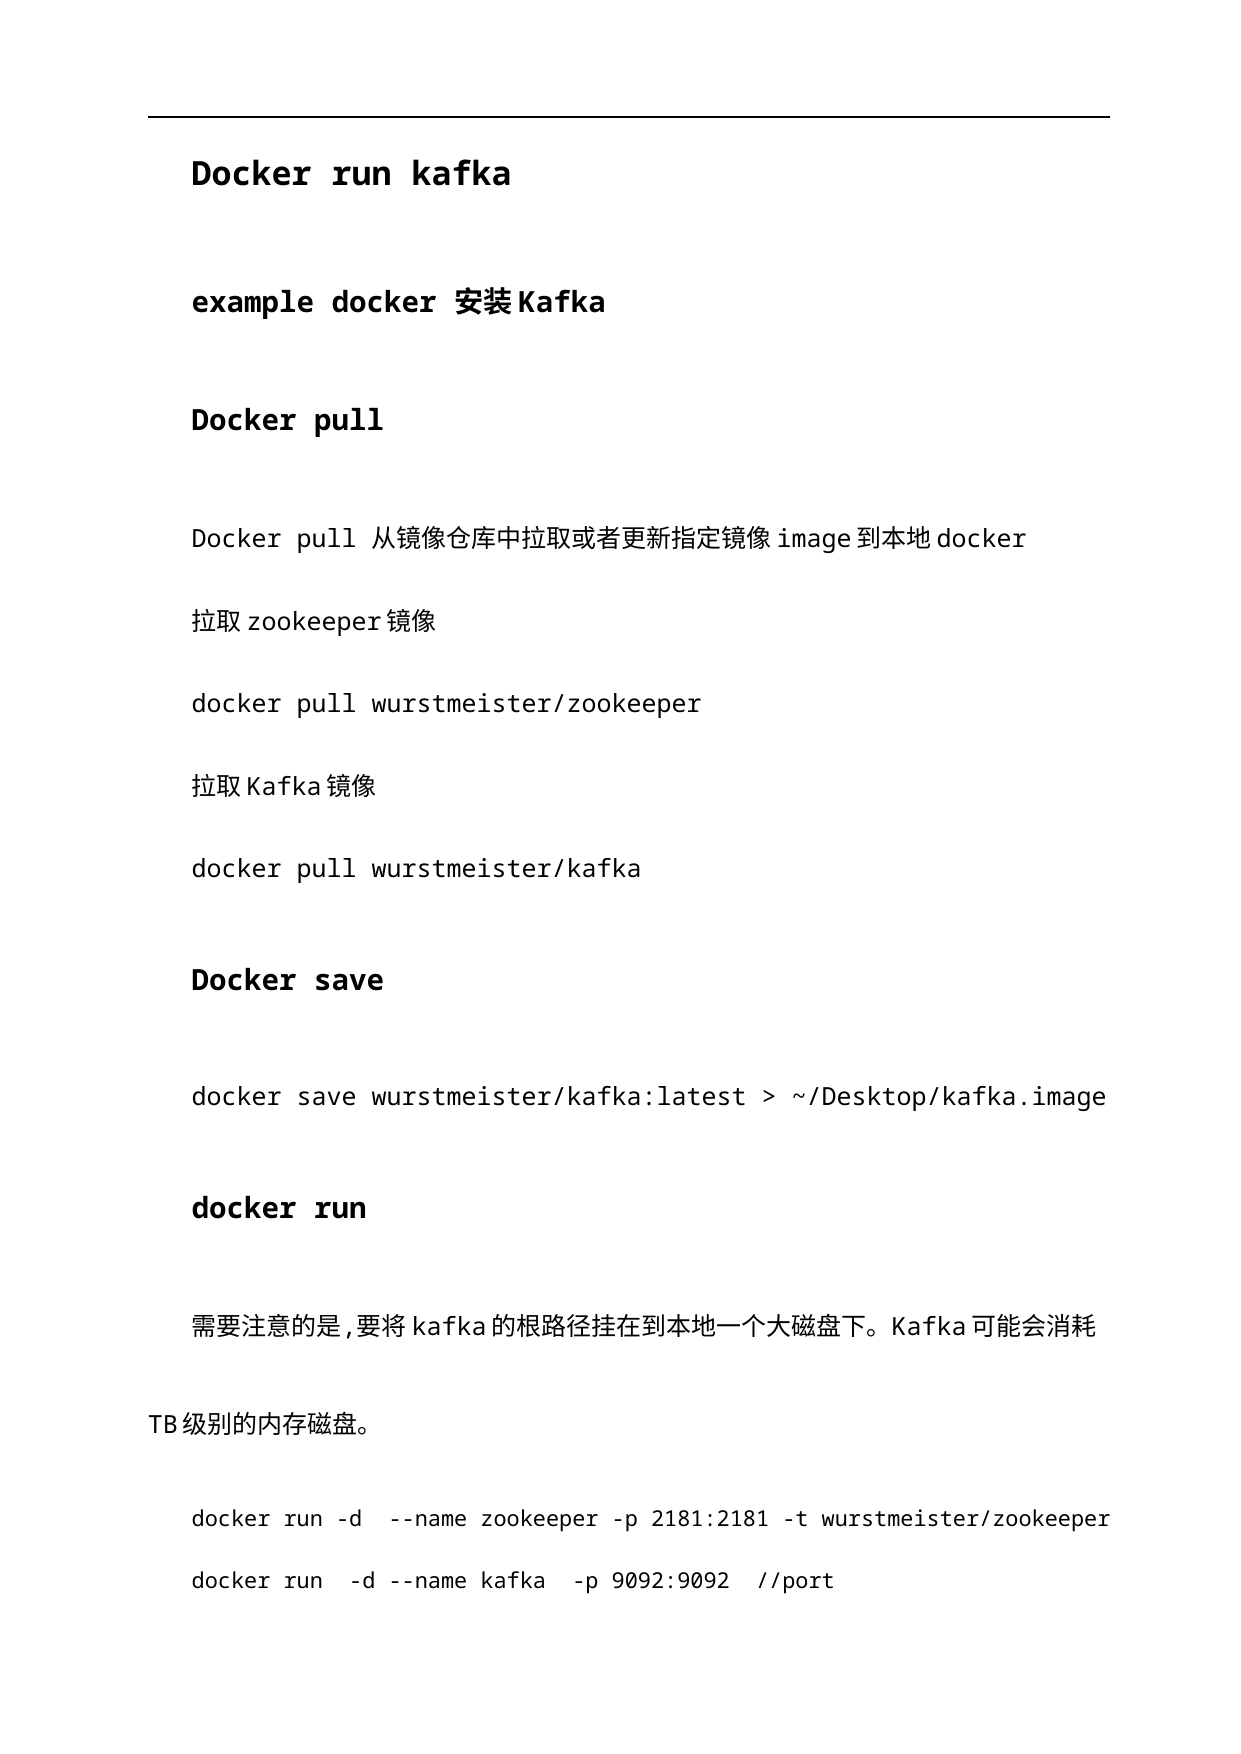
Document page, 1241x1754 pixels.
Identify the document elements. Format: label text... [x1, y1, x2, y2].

subtitle Docker pull [148, 386, 1110, 451]
text docker run -d --name zookeeper -p 2181:2181 -t wurstmeister/zookeeper [148, 1502, 1110, 1534]
text docker save wurstmeister/kafka:latest > ~/Desktop/kafka.image [148, 1064, 1110, 1129]
text 拉取zookeeper镜像 [148, 587, 1110, 652]
text docker pull wurstmeister/kafka [148, 835, 1110, 900]
subtitle Docker save [148, 946, 1110, 1011]
subtitle docker run [148, 1175, 1110, 1240]
text docker run -d --name kafka -p 9092:9092 //port [148, 1564, 1110, 1596]
subtitle example docker 安装Kafka [148, 267, 1110, 332]
text Docker pull 从镜像仓库中拉取或者更新指定镜像image到本地docker [148, 504, 1110, 569]
subtitle Docker run kafka [148, 140, 1110, 205]
text 需要注意的是,要将kafka的根路径挂在到本地一个大磁盘下。Kafka可能会消耗TB级别的内存磁盘。 [148, 1292, 1110, 1455]
text docker pull wurstmeister/zookeeper [148, 670, 1110, 735]
text 拉取Kafka镜像 [148, 752, 1110, 817]
